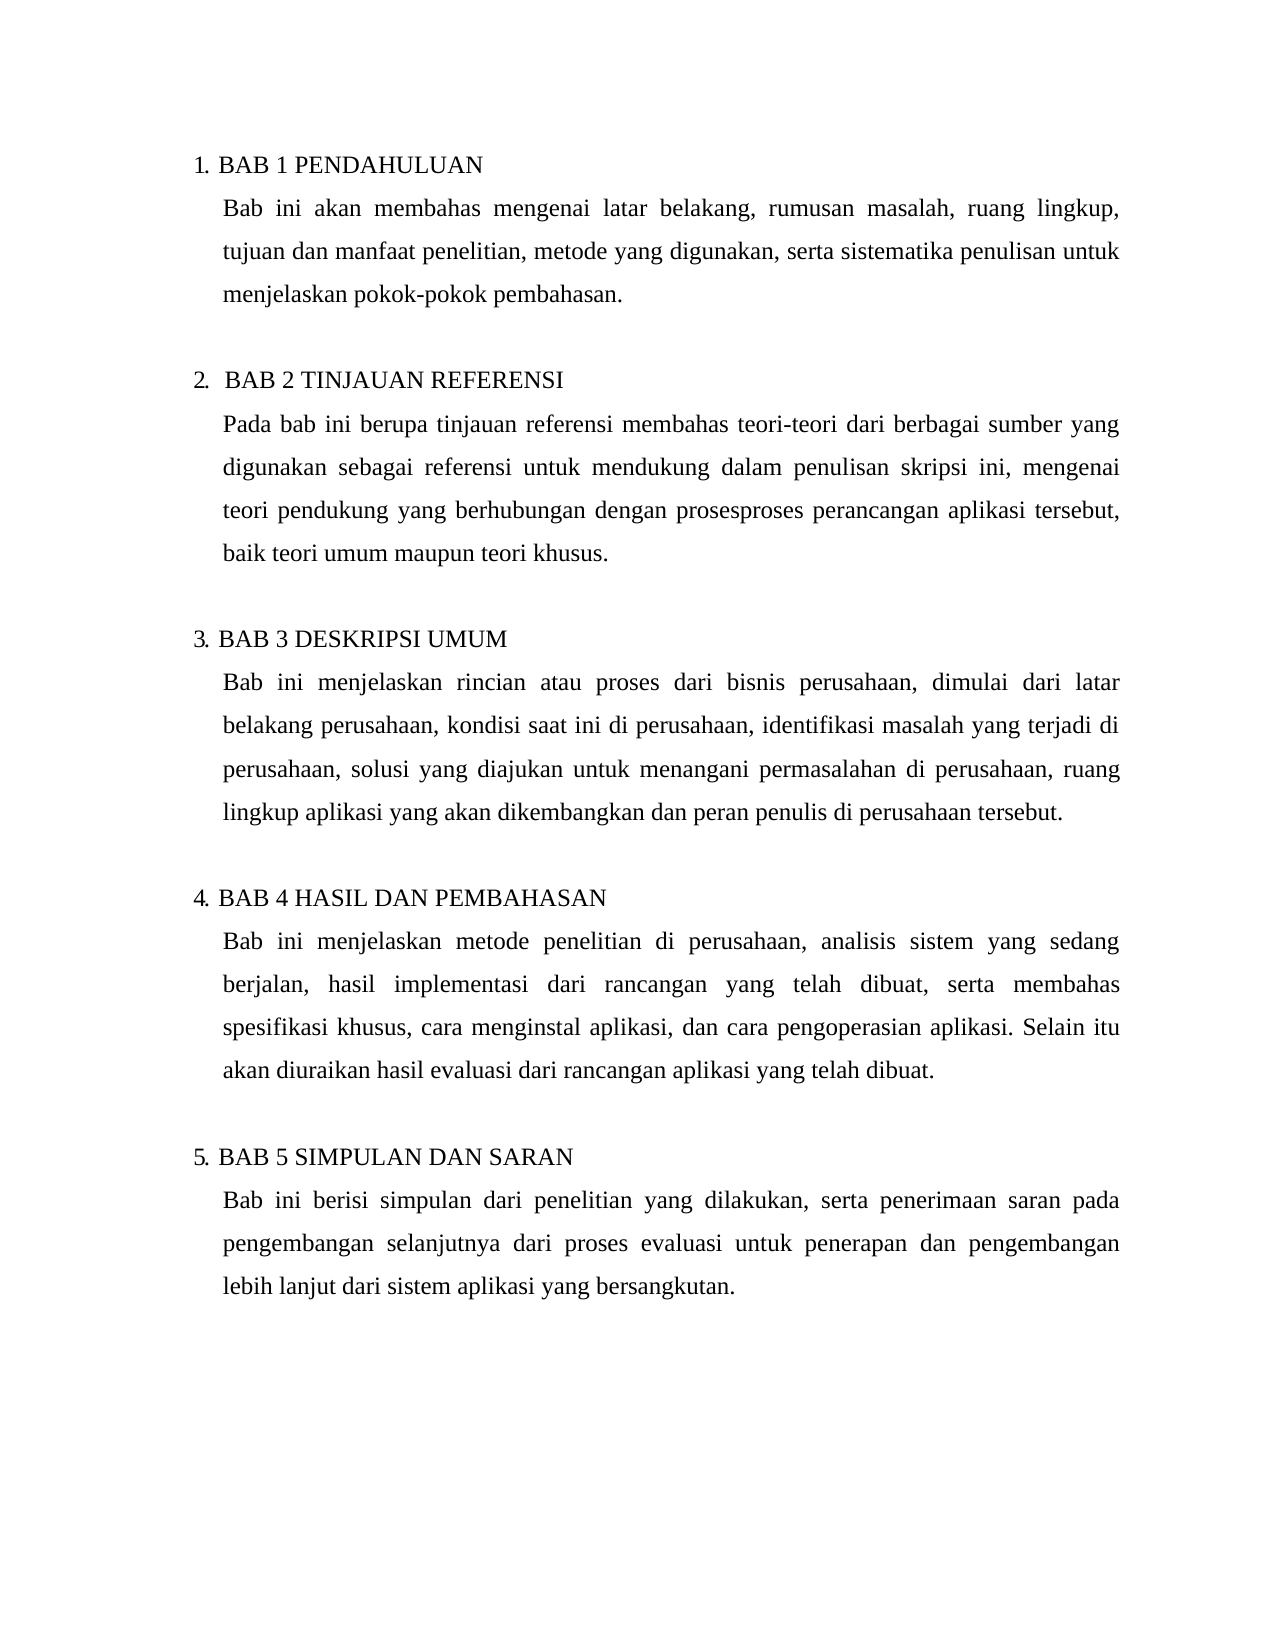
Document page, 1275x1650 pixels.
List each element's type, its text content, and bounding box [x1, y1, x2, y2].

list BAB 1 PENDAHULUAN [193, 150, 1121, 179]
list BAB 3 DESKRIPSI UMUM [193, 624, 1121, 653]
list BAB 5 SIMPULAN DAN SARAN [193, 1142, 1121, 1171]
text Bab ini akan membahas mengenai latar belakang, rumusan masalah, ruang lingkup, tujuan dan manfaat penelitian, metode yang digunakan, serta sistematika penulisan untuk menjelaskan pokok-pokok pembahasan. [223, 193, 1121, 308]
text Pada bab ini berupa tinjauan referensi membahas teori-teori dari berbagai sumber yang digunakan sebagai referensi untuk mendukung dalam penulisan skripsi ini, mengenai teori pendukung yang berhubungan dengan prosesproses perancangan aplikasi tersebut, baik teori umum maupun teori khusus. [223, 409, 1121, 567]
list BAB 2 TINJAUAN REFERENSI [193, 366, 1121, 394]
text Bab ini berisi simpulan dari penelitian yang dilakukan, serta penerimaan saran pada pengembangan selanjutnya dari proses evaluasi untuk penerapan dan pengembangan lebih lanjut dari sistem aplikasi yang bersangkutan. [223, 1185, 1121, 1300]
text Bab ini menjelaskan rincian atau proses dari bisnis perusahaan, dimulai dari latar belakang perusahaan, kondisi saat ini di perusahaan, identifikasi masalah yang terjadi di perusahaan, solusi yang diajukan untuk menangani permasalahan di perusahaan, ruang lingkup aplikasi yang akan dikembangkan dan peran penulis di perusahaan tersebut. [223, 667, 1121, 826]
text Bab ini menjelaskan metode penelitian di perusahaan, analisis sistem yang sedang berjalan, hasil implementasi dari rancangan yang telah dibuat, serta membahas spesifikasi khusus, cara menginstal aplikasi, dan cara pengoperasian aplikasi. Selain itu akan diuraikan hasil evaluasi dari rancangan aplikasi yang telah dibuat. [223, 926, 1121, 1084]
list BAB 4 HASIL DAN PEMBAHASAN [193, 883, 1121, 912]
